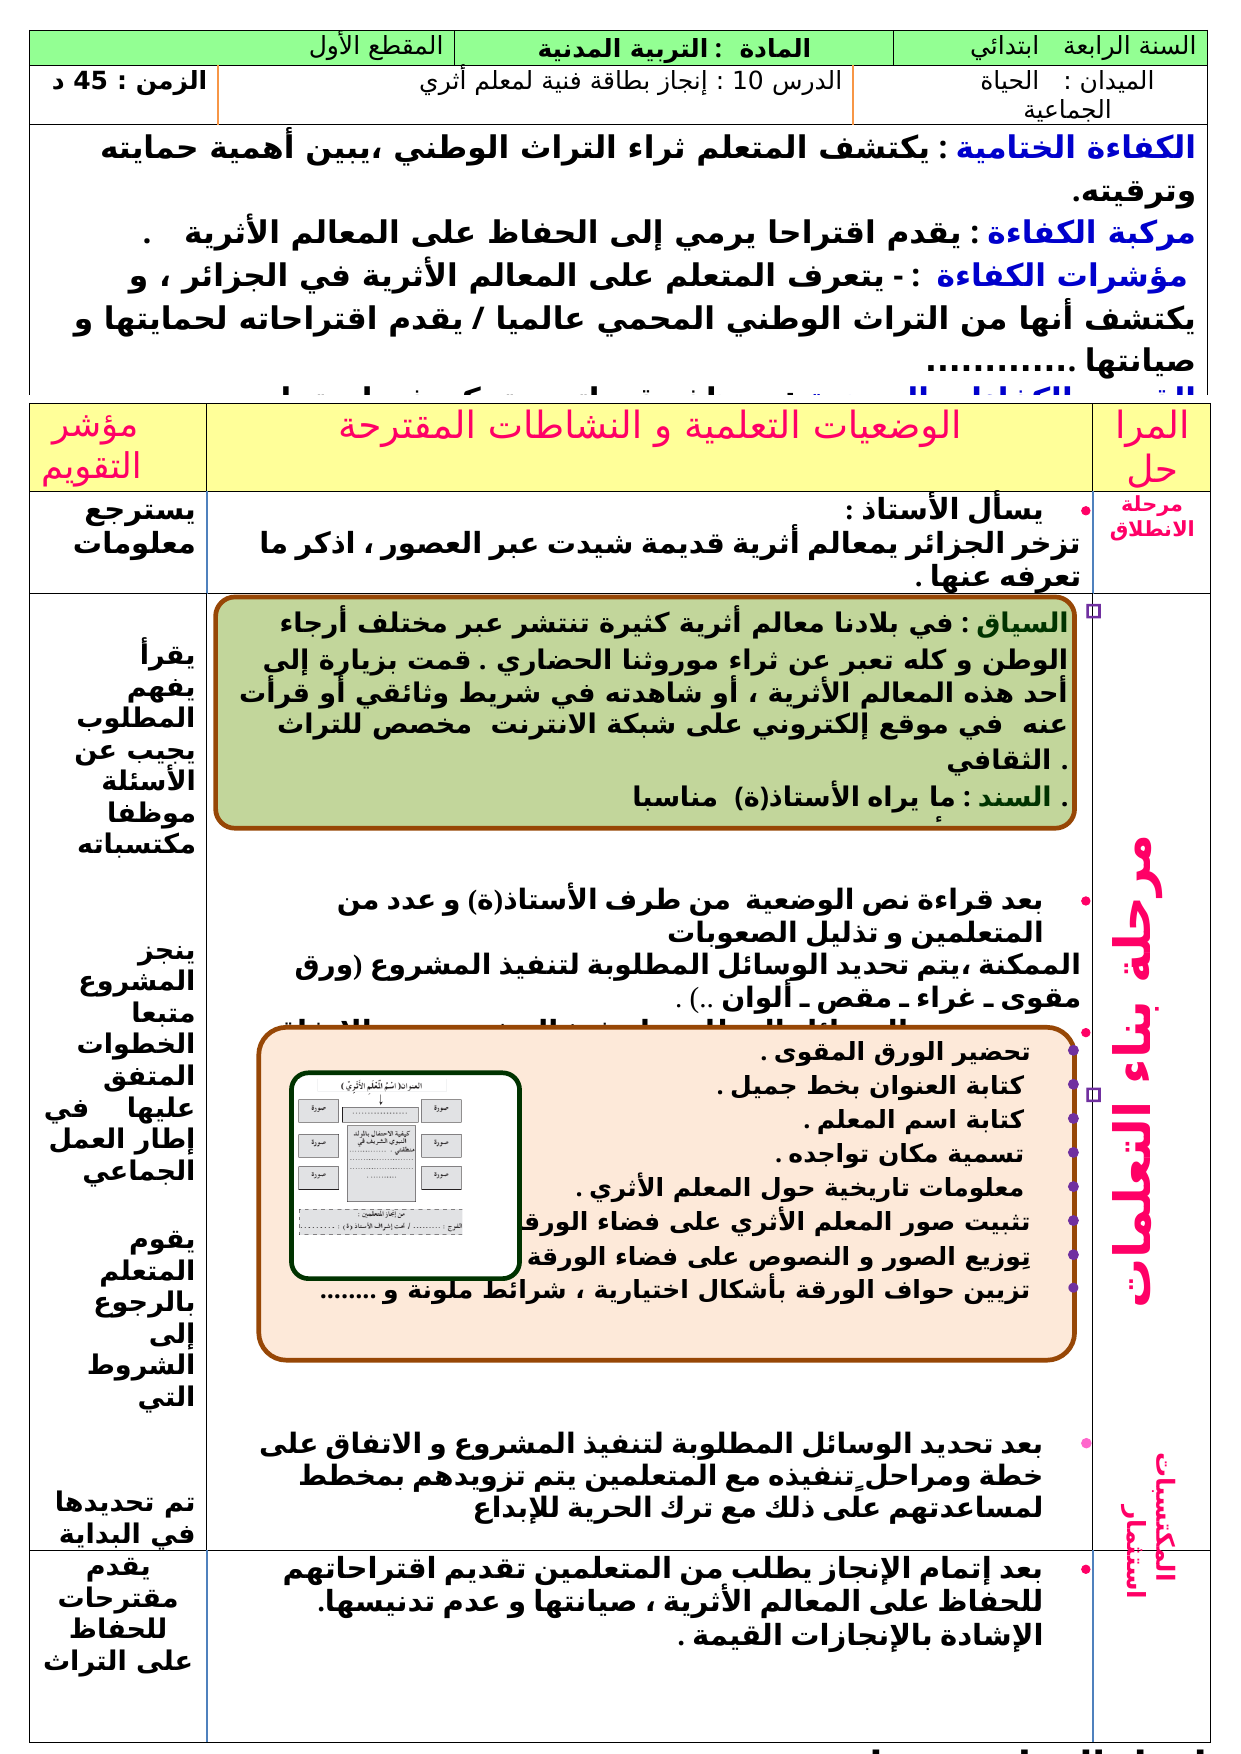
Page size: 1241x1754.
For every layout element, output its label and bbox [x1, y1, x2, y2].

picture [297, 1079, 463, 1238]
